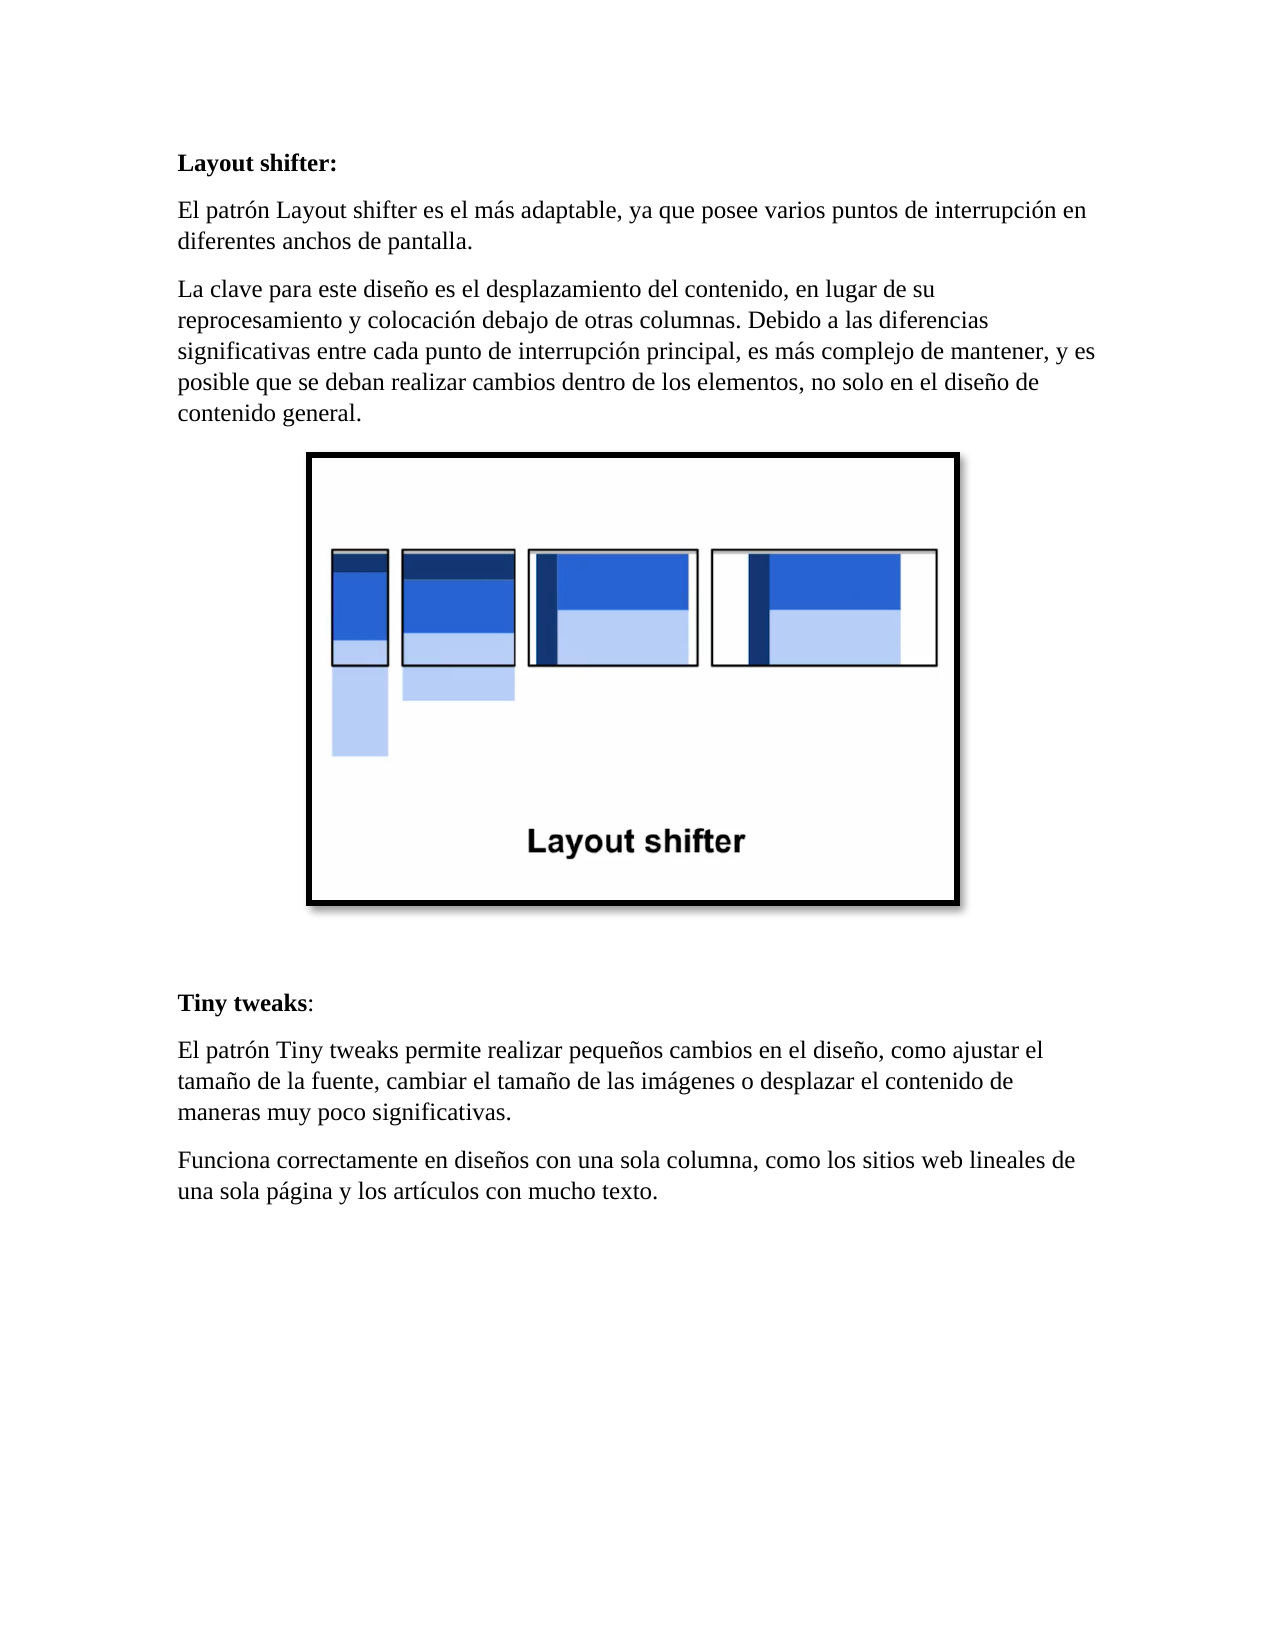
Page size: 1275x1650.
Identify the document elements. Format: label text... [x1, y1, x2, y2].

text La clave para este diseño es el desplazamiento del contenido, en lugar de su reprocesamiento y colocación debajo de otras columnas. Debido a las diferencias significativas entre cada punto de interrupción principal, es más complejo de mantener, y es posible que se deban realizar cambios dentro de los elementos, no solo en el diseño de contenido general. [177, 274, 1098, 427]
text Layout shifter: [177, 148, 1098, 176]
picture [312, 458, 954, 900]
text El patrón Tiny tweaks permite realizar pequeños cambios en el diseño, como ajustar el tamaño de la fuente, cambiar el tamaño de las imágenes o desplazar el contenido de maneras muy poco significativas. [177, 1035, 1098, 1126]
text El patrón Layout shifter es el más adaptable, ya que posee varios puntos de interrupción en diferentes anchos de pantalla. [177, 195, 1098, 255]
text Funciona correctamente en diseños con una sola columna, como los sitios web lineales de una sola página y los artículos con mucho texto. [177, 1145, 1098, 1205]
text Tiny tweaks: [177, 988, 1098, 1016]
